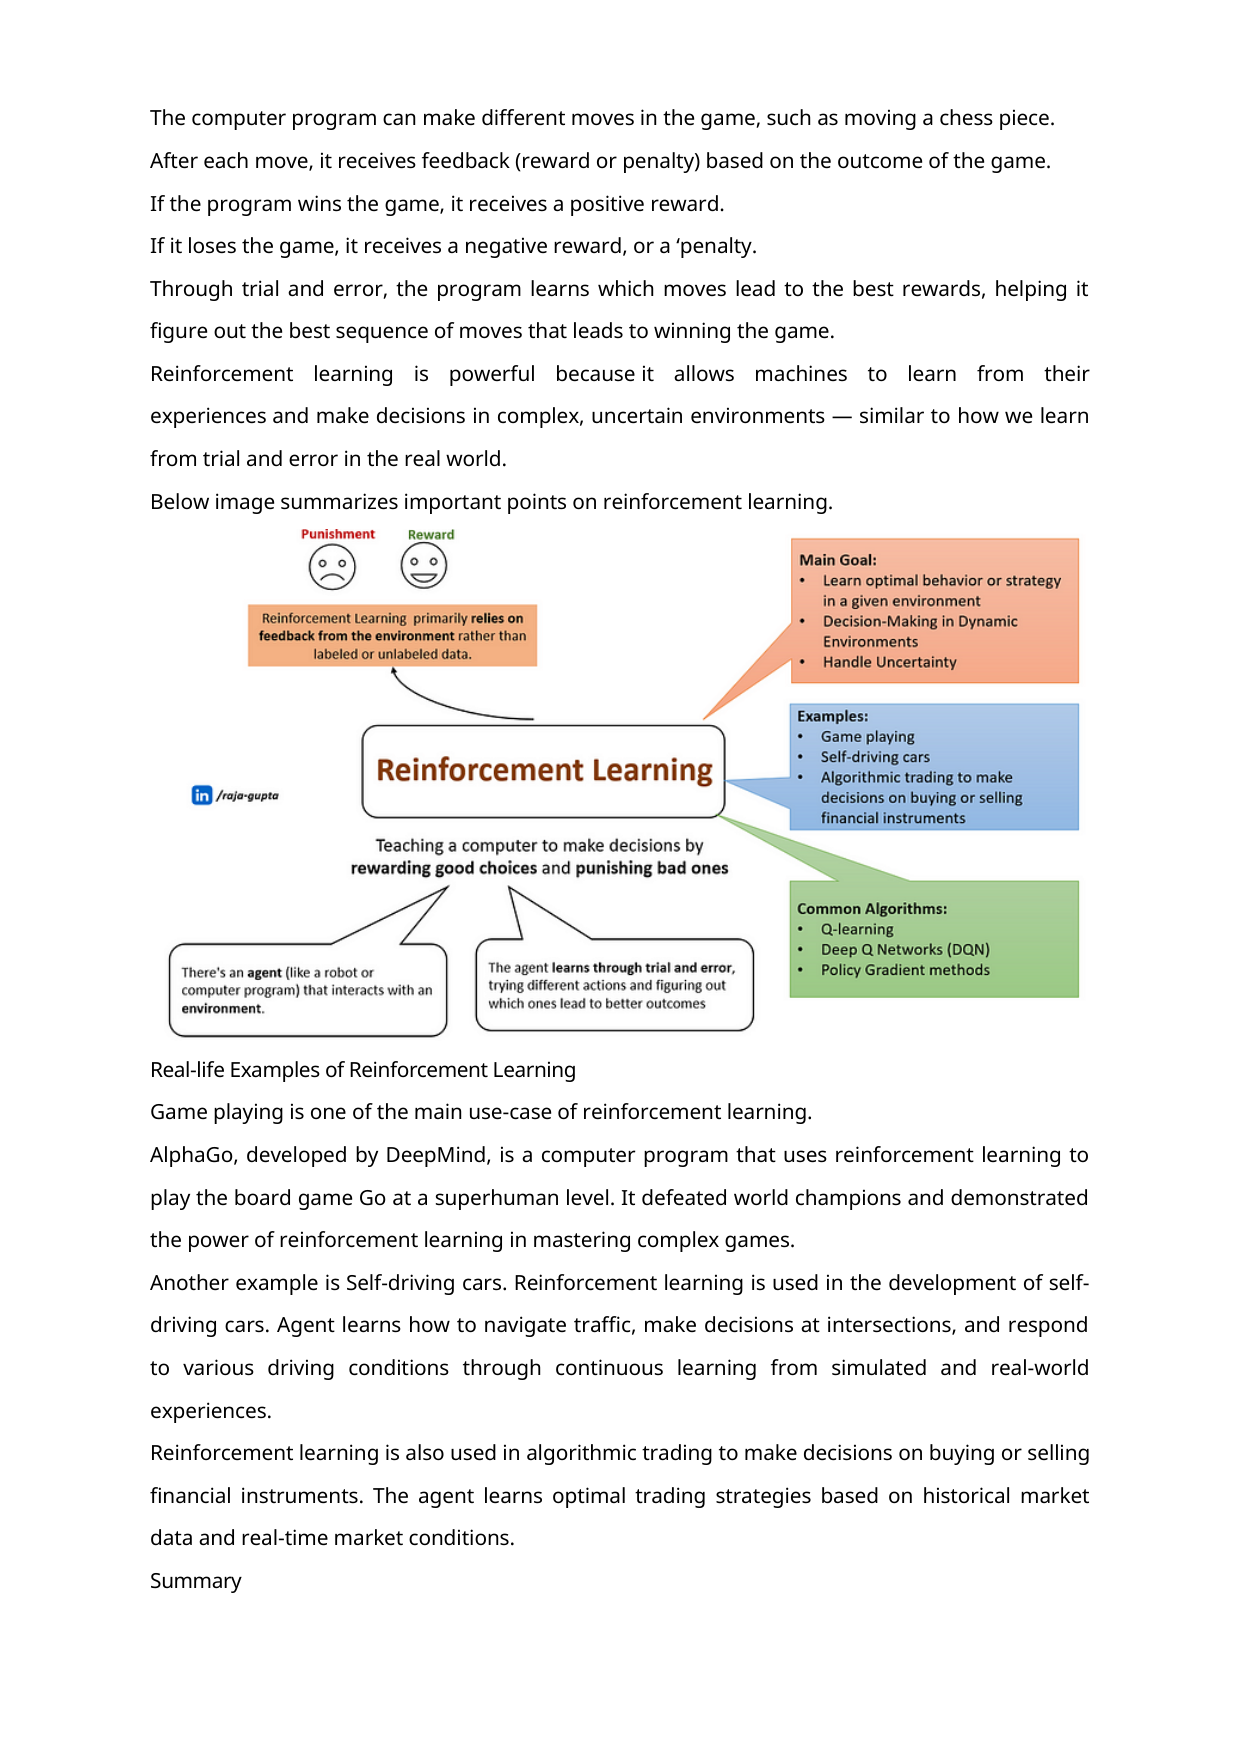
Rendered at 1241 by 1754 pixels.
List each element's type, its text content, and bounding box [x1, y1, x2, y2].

picture [150, 529, 1091, 1041]
text Summary [150, 1566, 1090, 1594]
text After each move, it receives feedback (reward or penalty) based on the outcome of the game. [150, 146, 1090, 174]
text Another example is Self-driving cars. Reinforcement learning is used in the development of self-driving cars. Agent learns how to navigate traffic, make decisions at intersections, and respond to various driving conditions through continuous learning from simulated and real-world experiences. [150, 1268, 1090, 1424]
text If it loses the game, it receives a negative reward, or a ‘penalty. [150, 231, 1090, 260]
text AlphaGo, developed by DeepMind, is a computer program that uses reinforcement learning to play the board game Go at a superhuman level. It defeated world champions and demonstrated the power of reinforcement learning in mastering complex games. [150, 1140, 1090, 1254]
text The computer program can make different moves in the game, such as moving a chess piece. [150, 103, 1090, 132]
text Below image summarizes important points on reinforcement learning. [150, 487, 1090, 515]
text Real-life Examples of Reinforcement Learning [150, 1055, 1090, 1083]
text Game playing is one of the main use-case of reinforcement learning. [150, 1097, 1090, 1126]
text Through trial and error, the program learns which moves lead to the best rewards, helping it figure out the best sequence of moves that leads to winning the game. [150, 274, 1090, 345]
text Reinforcement learning is also used in algorithmic trading to make decisions on buying or selling financial instruments. The agent learns optimal trading strategies based on historical market data and real-time market conditions. [150, 1438, 1090, 1552]
text Reinforcement learning is powerful because it allows machines to learn from their experiences and make decisions in complex, uncertain environments — similar to how we learn from trial and error in the real world. [150, 359, 1090, 473]
text If the program wins the game, it receives a positive reward. [150, 189, 1090, 217]
